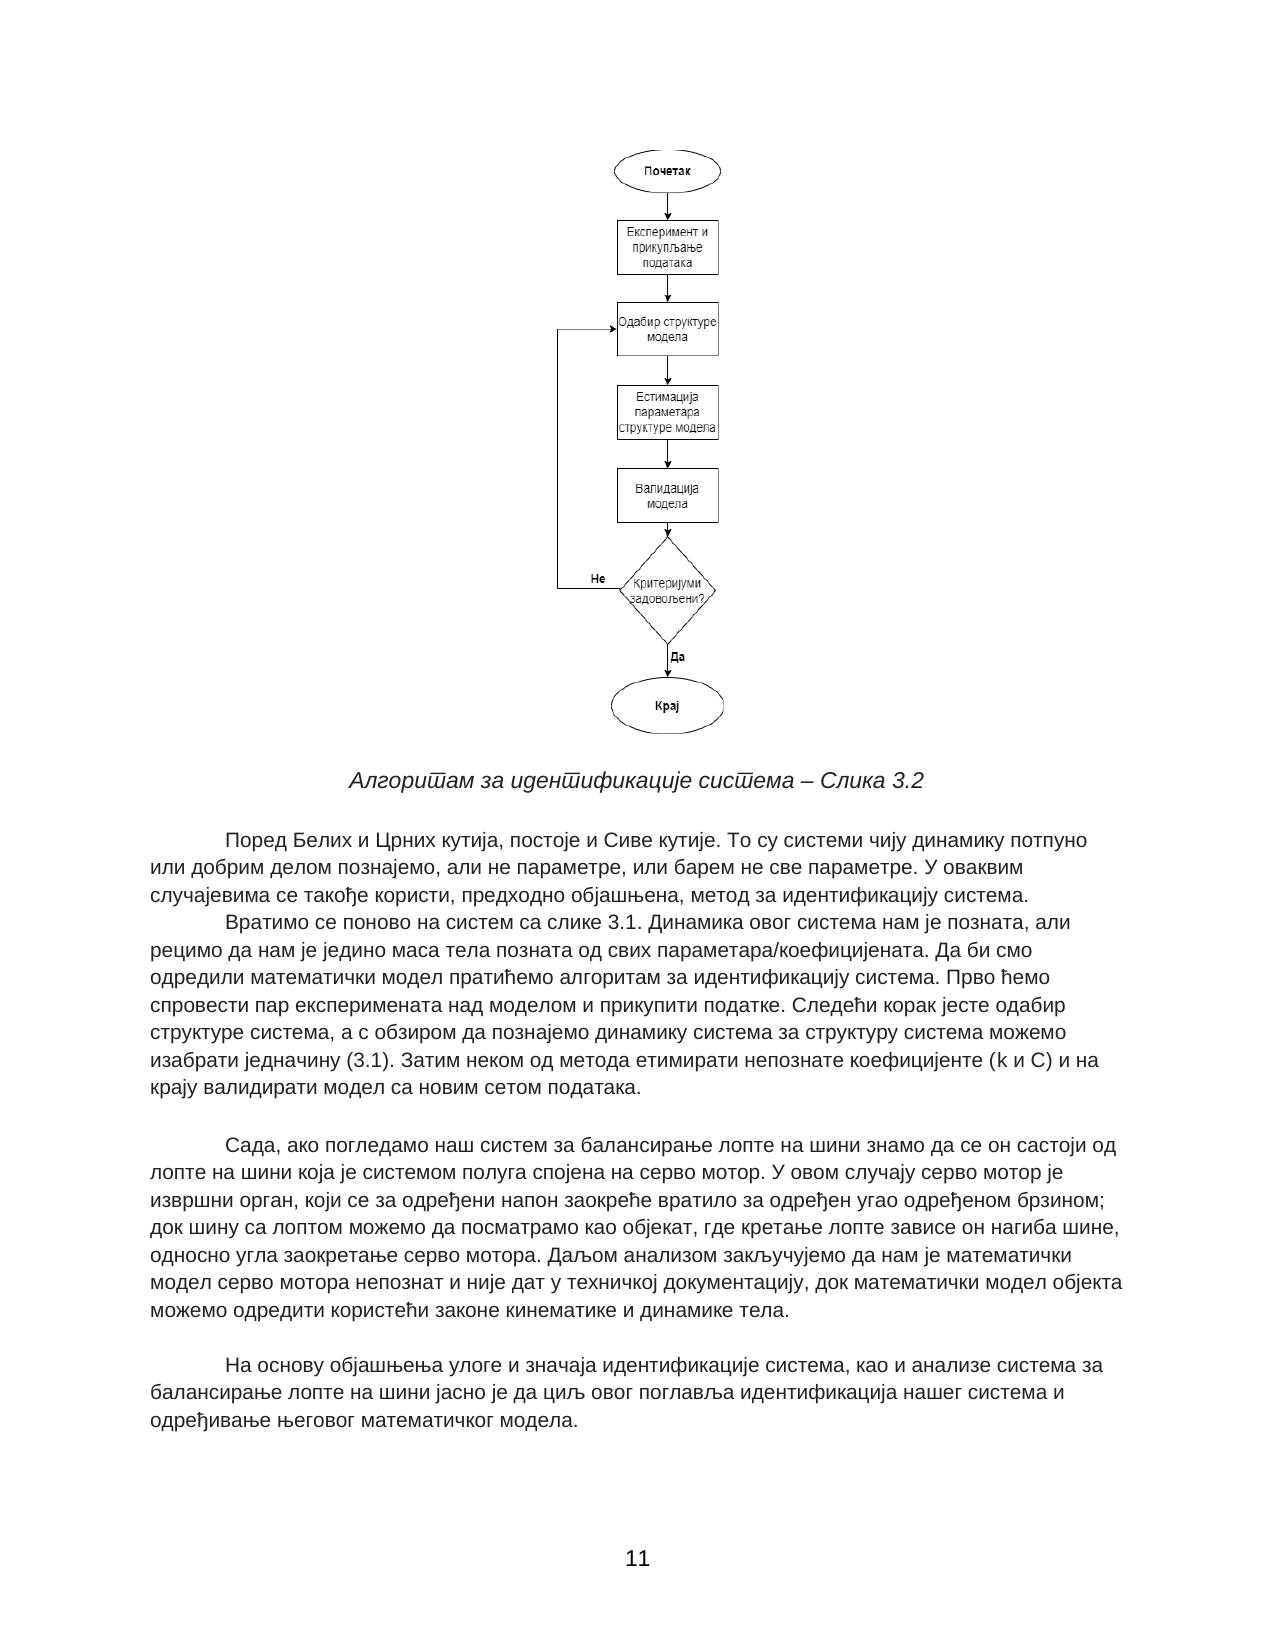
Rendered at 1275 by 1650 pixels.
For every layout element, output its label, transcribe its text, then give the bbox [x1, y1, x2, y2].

text Алгоритам за идентификације система – Слика 3.2 [150, 767, 1125, 793]
picture [551, 150, 724, 734]
text Поред Белих и Црних кутија, постоје и Сиве кутије. То су системи чију динамику потпуно или добрим делом познајемо, али не параметре, или барем не све параметре. У оваквим случајевима се такође користи, предходно објашњена, метод за идентификацију система. [150, 828, 1125, 907]
text Вратимо се поново на систем са слике 3.1. Динамика овог система нам је позната, али рецимо да нам је једино маса тела позната од свих параметара/коефицијената. Да би смо одредили математички модел пратићемо алгоритам за идентификацију система. Прво ћемо спровести пар експеримената над моделом и прикупити податке. Следећи корак јесте одабир структуре система, а с обзиром да познајемо динамику система за структуру система можемо изабрати једначину (3.1). Затим неком од метода етимирати непознате коефицијенте (k и C) и на крају валидирати модел са новим сетом података. [150, 910, 1125, 1099]
text На основу објашњења улоге и значаја идентификације система, као и анализе система за балансирање лопте на шини јасно је да циљ овог поглавља идентификација нашег система и одређивање његовог математичког модела. [150, 1352, 1125, 1431]
text Сада, ако погледамо наш систем за балансирање лопте на шини знамо да се он састоји од лопте на шини која је системом полуга спојена на серво мотор. У овом случају серво мотор је извршни орган, који се за одређени напон заокреће вратило за одређен угао одређеном брзином; док шину са лоптом можемо да посматрамо као објекат, где кретање лопте зависе он нагиба шине, односно угла заокретање серво мотора. Даљом анализом закључујемо да нам је математички модел серво мотора непознат и није дат у техничкој документацију, док математички модел објекта можемо одредити користећи законе кинематике и динамике тела. [150, 1132, 1125, 1321]
